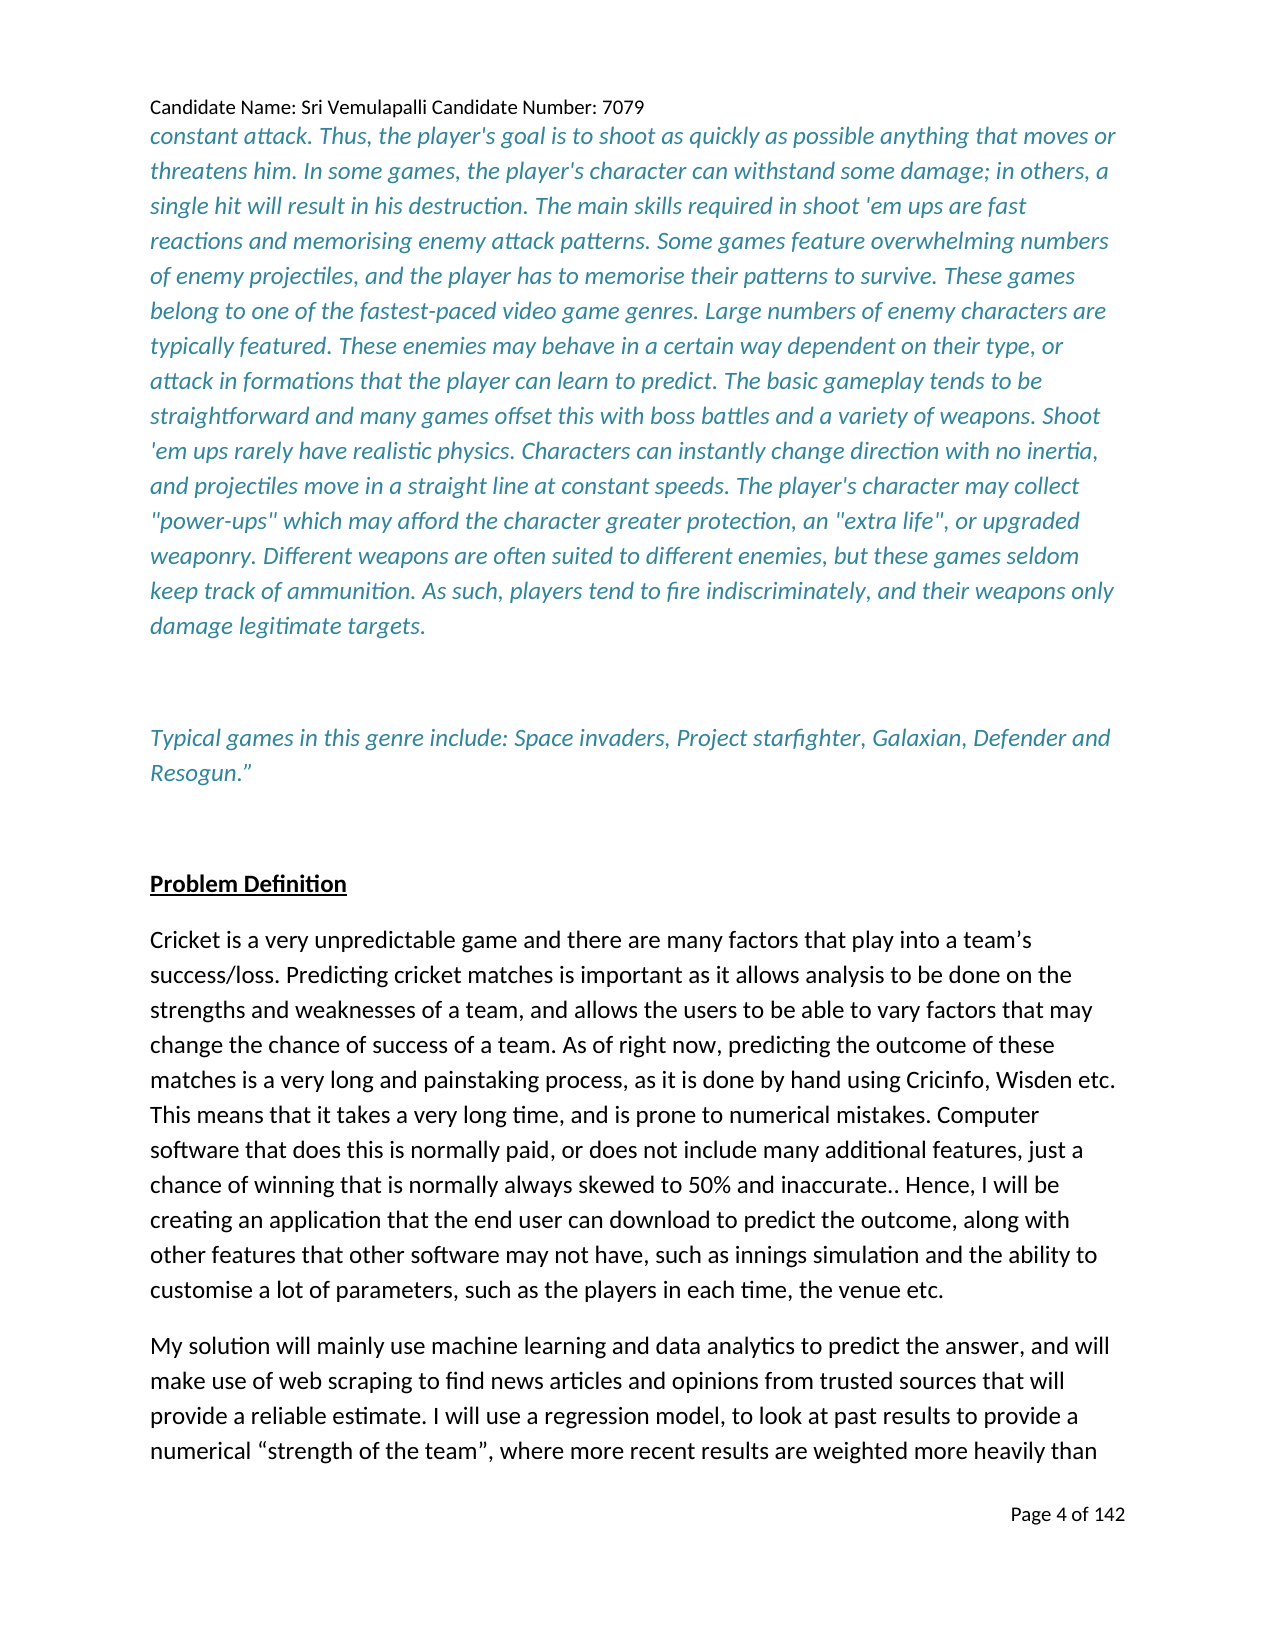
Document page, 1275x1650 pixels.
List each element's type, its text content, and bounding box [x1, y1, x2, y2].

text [150, 120, 1125, 641]
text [150, 1330, 1125, 1466]
text Cricket is a very unpredictable game and there are many factors that play into a team’s success/loss. Predicting cricket matches is important as it allows analysis to be done on the strengths and weaknesses of a team, and allows the users to be able to vary factors that may change the chance of success of a team. As of right now, predicting the outcome of these matches is a very long and painstaking process, as it is done by hand using Cricinfo, Wisden etc. This means that it takes a very long time, and is prone to numerical mistakes. Computer software that does this is normally paid, or does not include many additional features, just a chance of winning that is normally always skewed to 50% and inaccurate.. Hence, I will be creating an application that the end user can download to predict the outcome, along with other features that other software may not have, such as innings simulation and the ability to customise a lot of parameters, such as the players in each time, the venue etc. [150, 924, 1125, 1305]
text Typical games in this genre include: Space invaders, Project starfighter, Galaxian, Defender and Resogun.” [150, 722, 1125, 787]
text Problem Definition [150, 868, 1125, 899]
